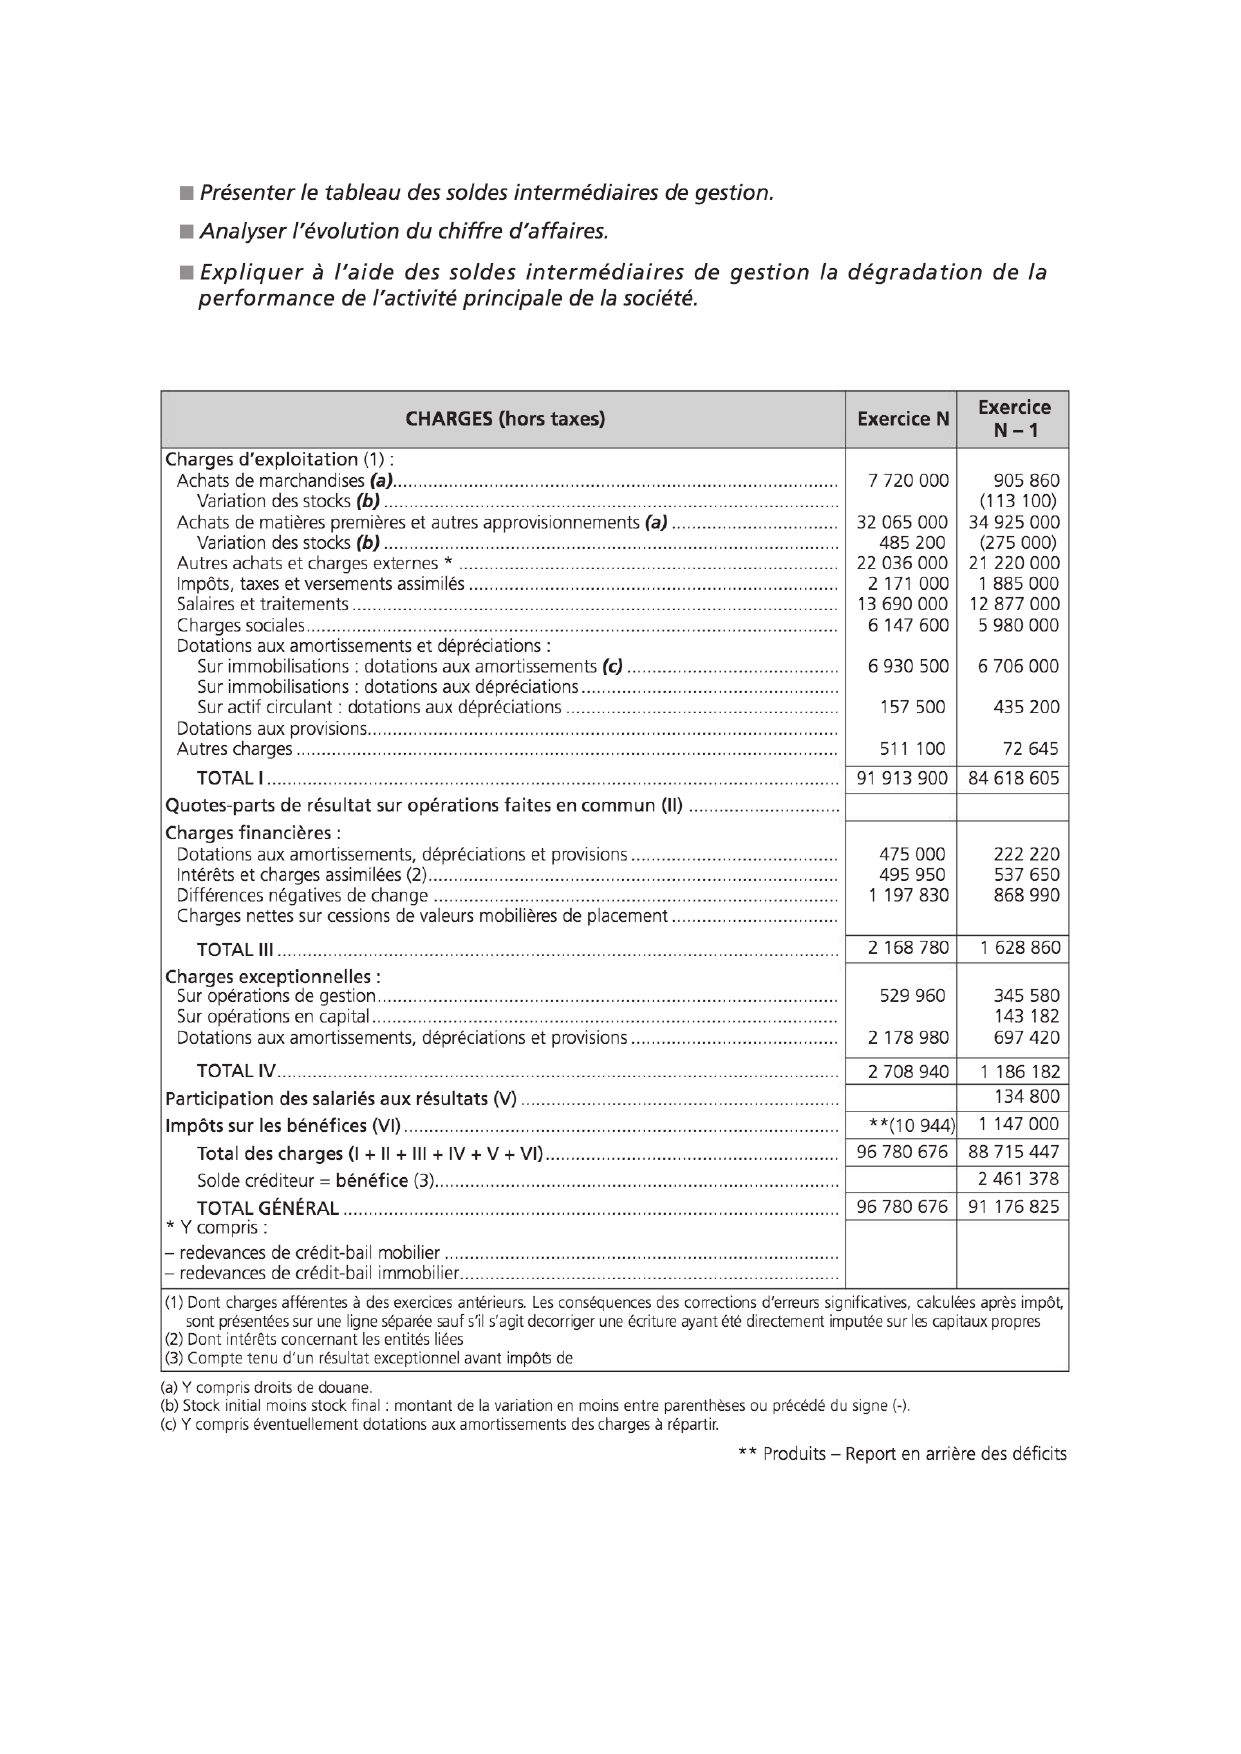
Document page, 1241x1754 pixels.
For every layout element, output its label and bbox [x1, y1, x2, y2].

picture [147, 147, 1092, 1471]
